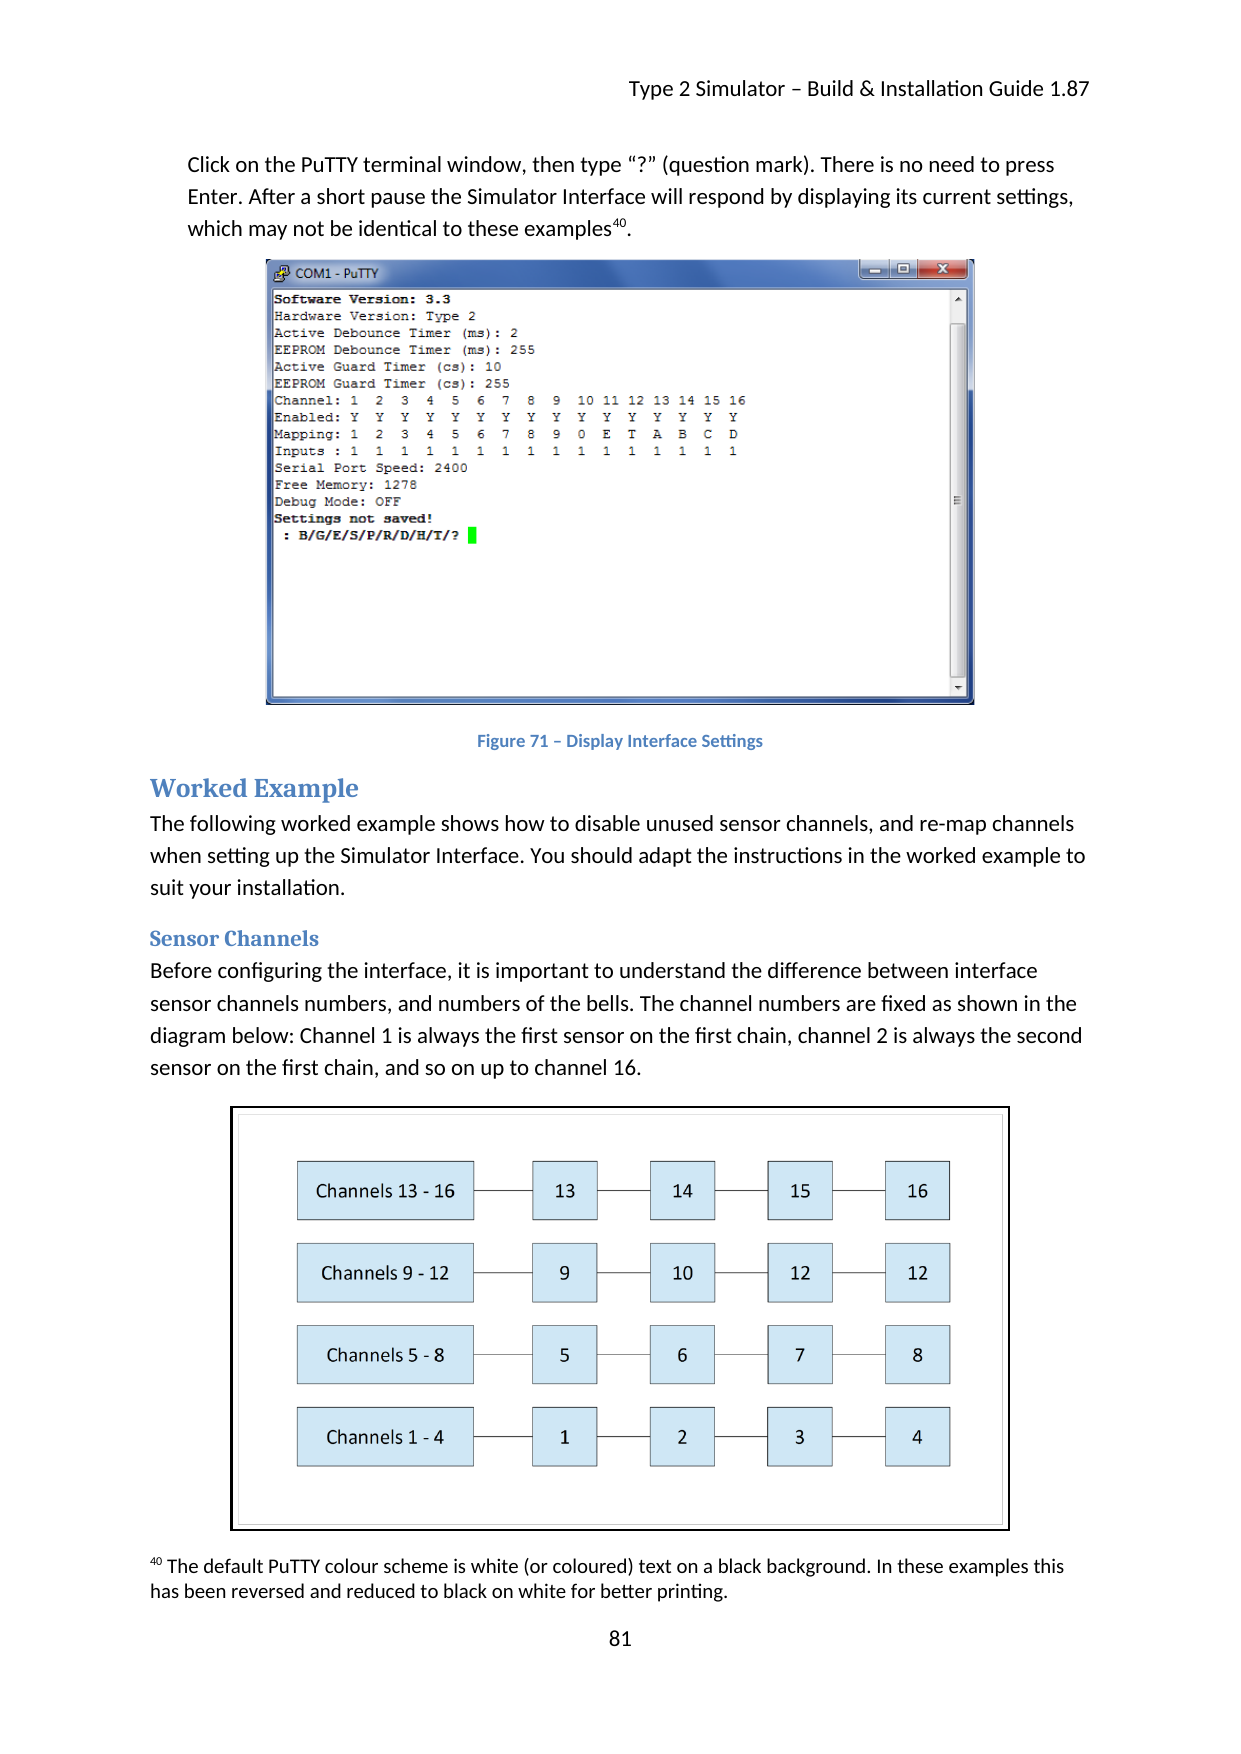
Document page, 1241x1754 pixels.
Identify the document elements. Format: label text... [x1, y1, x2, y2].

text Figure 71 – Display Interface Settings [150, 729, 1090, 752]
subtitle Worked Example [150, 773, 1090, 804]
text Click on the PuTTY terminal window, then type “?” (question mark). There is no need to press Enter. After a short pause the Simulator Interface will respond by displaying its current settings, which may not be identical to these examples. [187, 150, 1090, 242]
text Before configuring the interface, it is important to understand the difference between interface sensor channels numbers, and numbers of the bells. The channel numbers are fixed as shown in the diagram below: Channel 1 is always the first sensor on the first chain, channel 2 is always the second sensor on the first chain, and so on up to channel 16. [150, 956, 1090, 1081]
text The following worked example shows how to disable unused sensor channels, and re-map channels when setting up the Simulator Interface. You should adapt the instructions in the worked example to suit your installation. [150, 809, 1090, 901]
picture [265, 259, 975, 705]
subtitle Sensor Channels [150, 926, 1090, 953]
picture [233, 1108, 1008, 1529]
